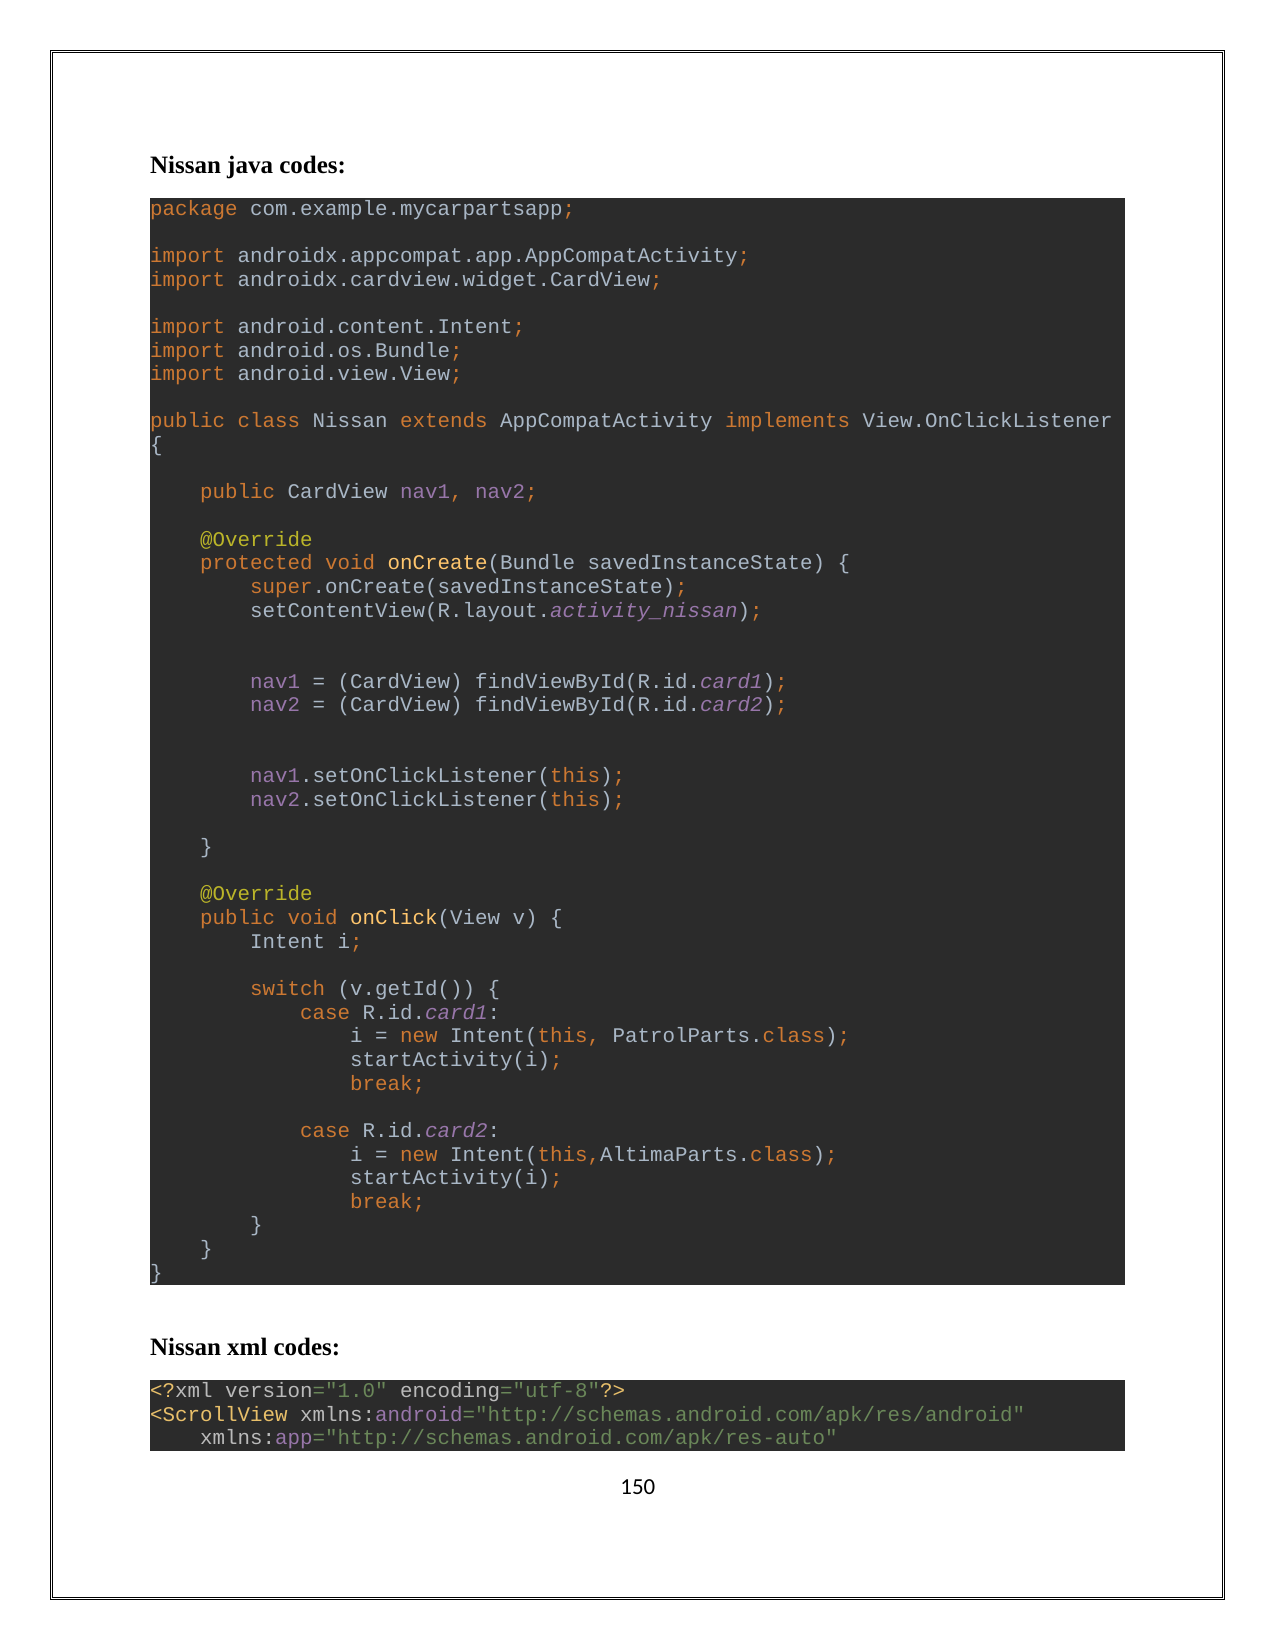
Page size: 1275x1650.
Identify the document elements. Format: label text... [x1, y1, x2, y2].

text Nissan java codes: [150, 150, 1125, 179]
text package com.example.mycarpartsapp; import androidx.appcompat.app.AppCompatActivity; import androidx.cardview.widget.CardView; import android.content.Intent; import android.os.Bundle; import android.view.View; public class Nissan extends AppCompatActivity implements View.OnClickListener { public CardView nav1, nav2; @Override protected void onCreate(Bundle savedInstanceState) { super.onCreate(savedInstanceState); setContentView(R.layout.activity_nissan); nav1 = (CardView) findViewById(R.id.card1); nav2 = (CardView) findViewById(R.id.card2); nav1.setOnClickListener(this); nav2.setOnClickListener(this); } @Override public void onClick(View v) { Intent i; switch (v.getId()) { case R.id.card1: i = new Intent(this, PatrolParts.class); startActivity(i); break; case R.id.card2: i = new Intent(this,AltimaParts.class); startActivity(i); break; } } } [150, 198, 1125, 1285]
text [150, 1380, 1125, 1451]
text Nissan xml codes: [150, 1332, 1125, 1361]
